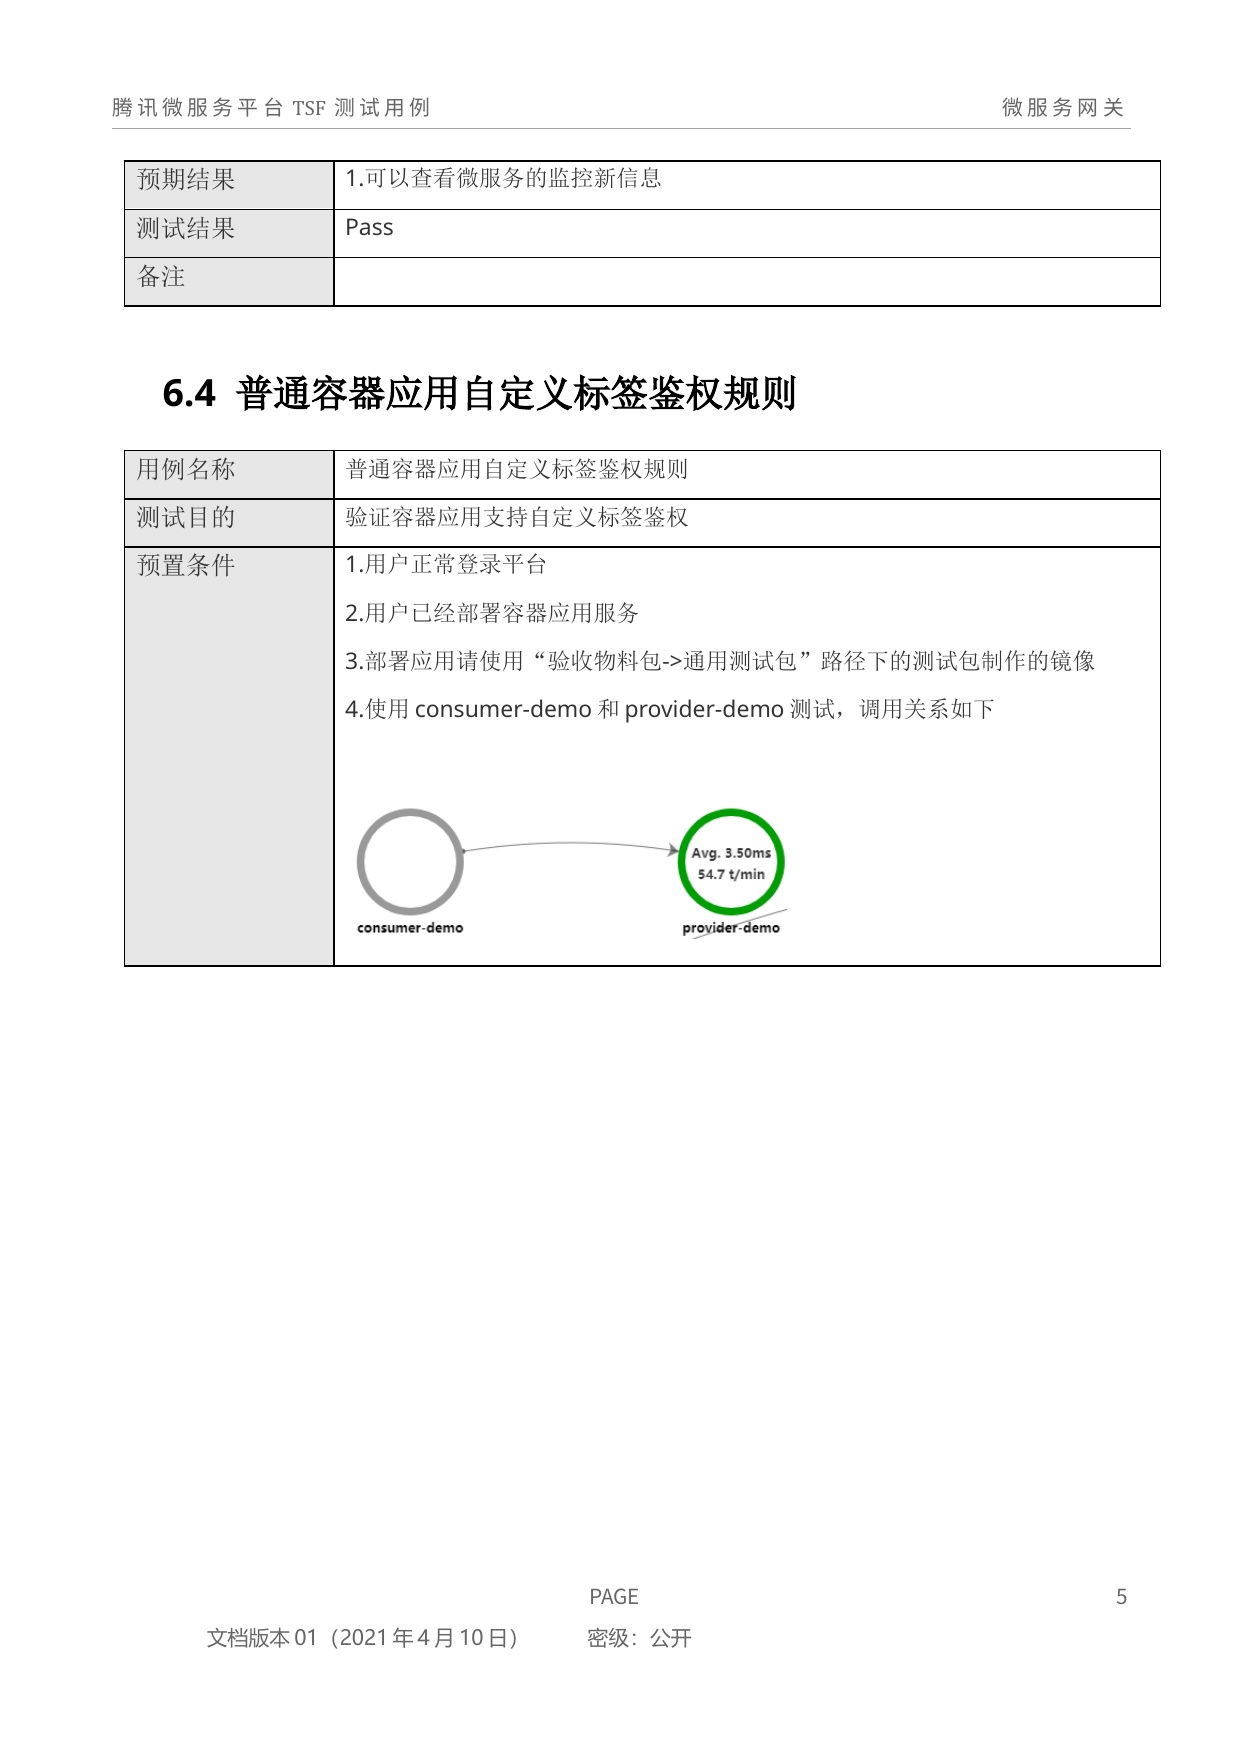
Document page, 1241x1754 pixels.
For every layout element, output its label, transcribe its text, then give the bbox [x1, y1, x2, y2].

table_cell 预置条件 [125, 548, 333, 965]
table_cell 测试结果 [125, 210, 333, 257]
table_cell 验证容器应用支持自定义标签鉴权 [335, 500, 1160, 546]
table_header 普通容器应用自定义标签鉴权规则 [335, 451, 1160, 498]
picture [344, 800, 788, 939]
text 普通容器应用自定义标签鉴权规则 [141, 359, 1128, 424]
table_header 用例名称 [125, 451, 333, 498]
table_cell 测试目的 [125, 500, 333, 546]
table_cell 预期结果 [125, 162, 333, 208]
table_cell [335, 258, 1160, 305]
table_cell Pass [335, 210, 1160, 257]
table_cell 1.用户正常登录平台 2.用户已经部署容器应用服务 3.部署应用请使用“验收物料包->通用测试包”路径下的测试包制作的镜像 4.使用consumer-demo和provider-demo测试，调用关系如下 [335, 548, 1160, 965]
table_cell 备注 [125, 258, 333, 305]
table_cell 1.可以查看微服务的监控新信息 [335, 162, 1160, 208]
